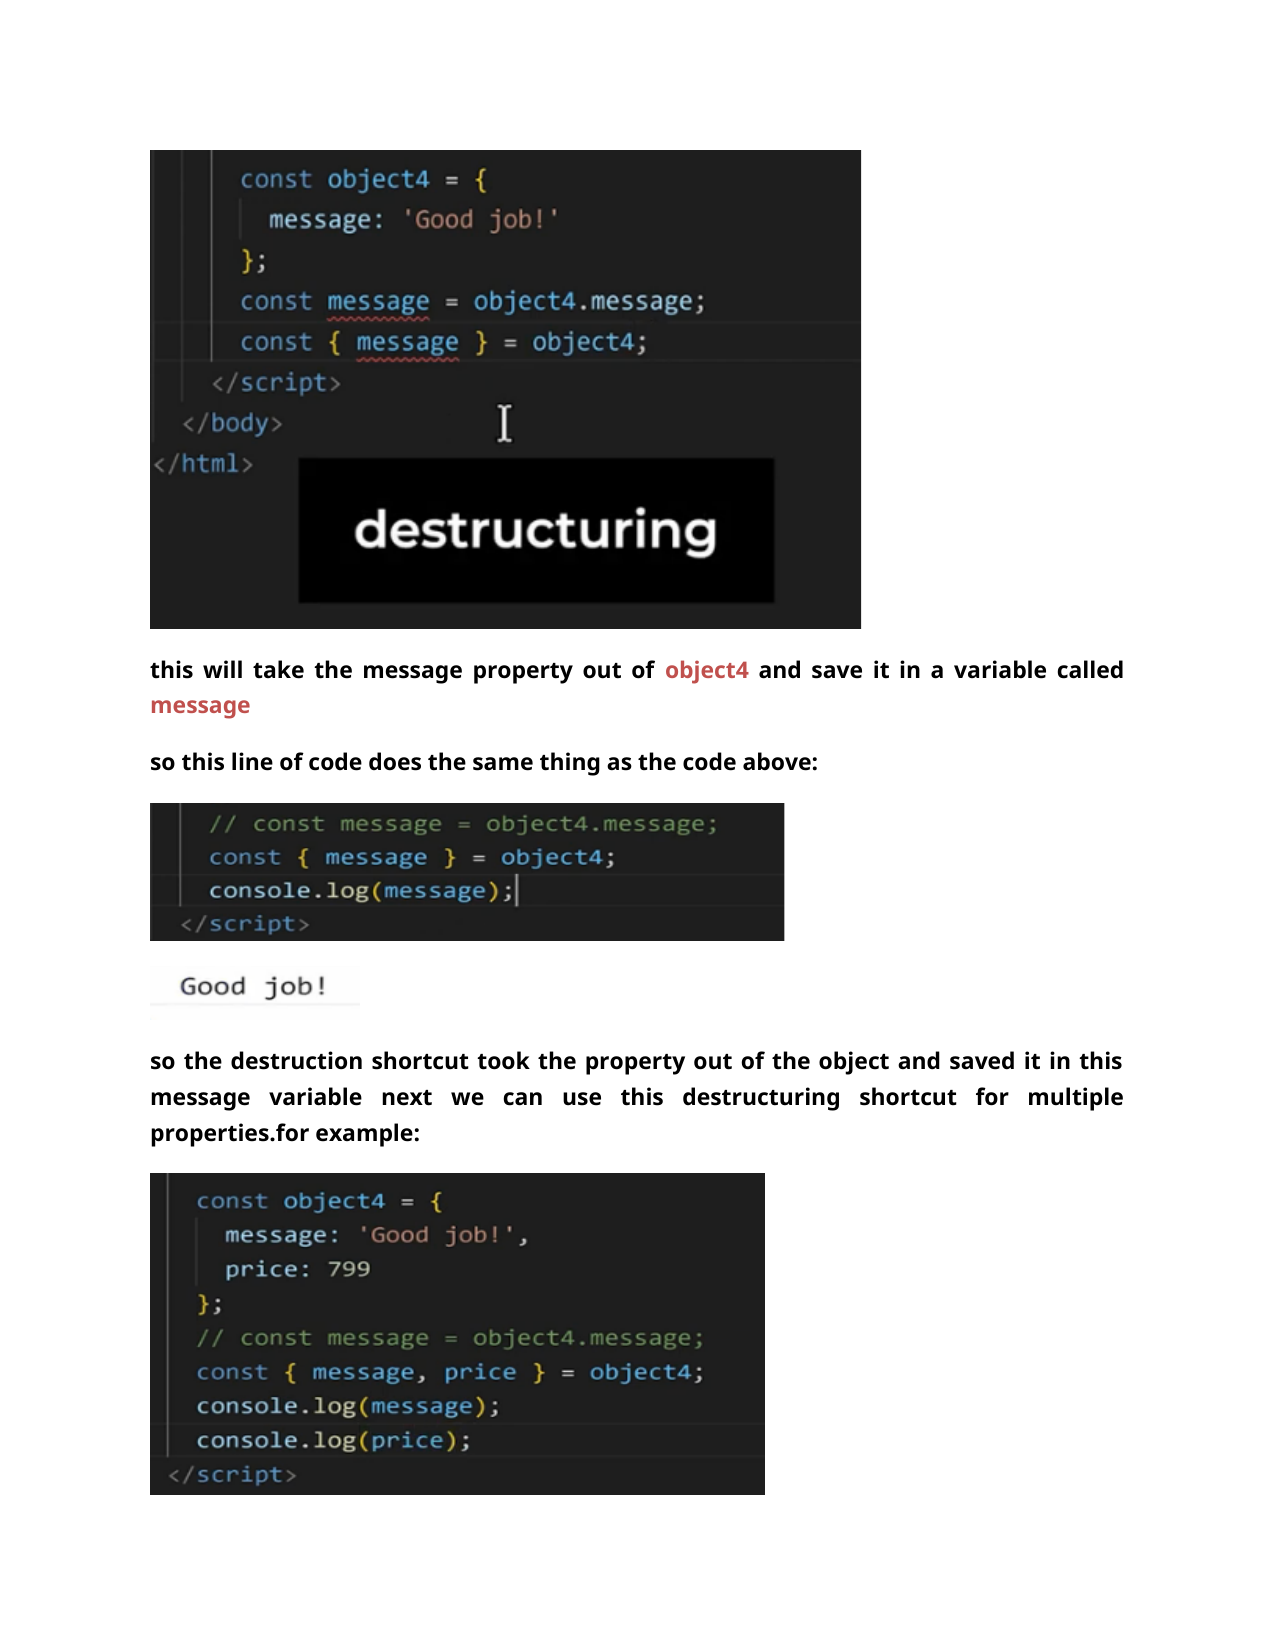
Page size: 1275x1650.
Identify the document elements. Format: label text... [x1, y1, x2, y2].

picture [150, 150, 862, 629]
text so the destruction shortcut took the property out of the object and saved it in this message variable next we can use this destructuring shortcut for multiple properties.for example: [150, 1045, 1125, 1148]
picture [150, 1173, 765, 1495]
picture [150, 803, 785, 941]
picture [150, 966, 360, 1020]
text so this line of code does the same thing as the code above: [150, 746, 1125, 777]
text this will take the message property out of object4 and save it in a variable called message [150, 653, 1125, 721]
